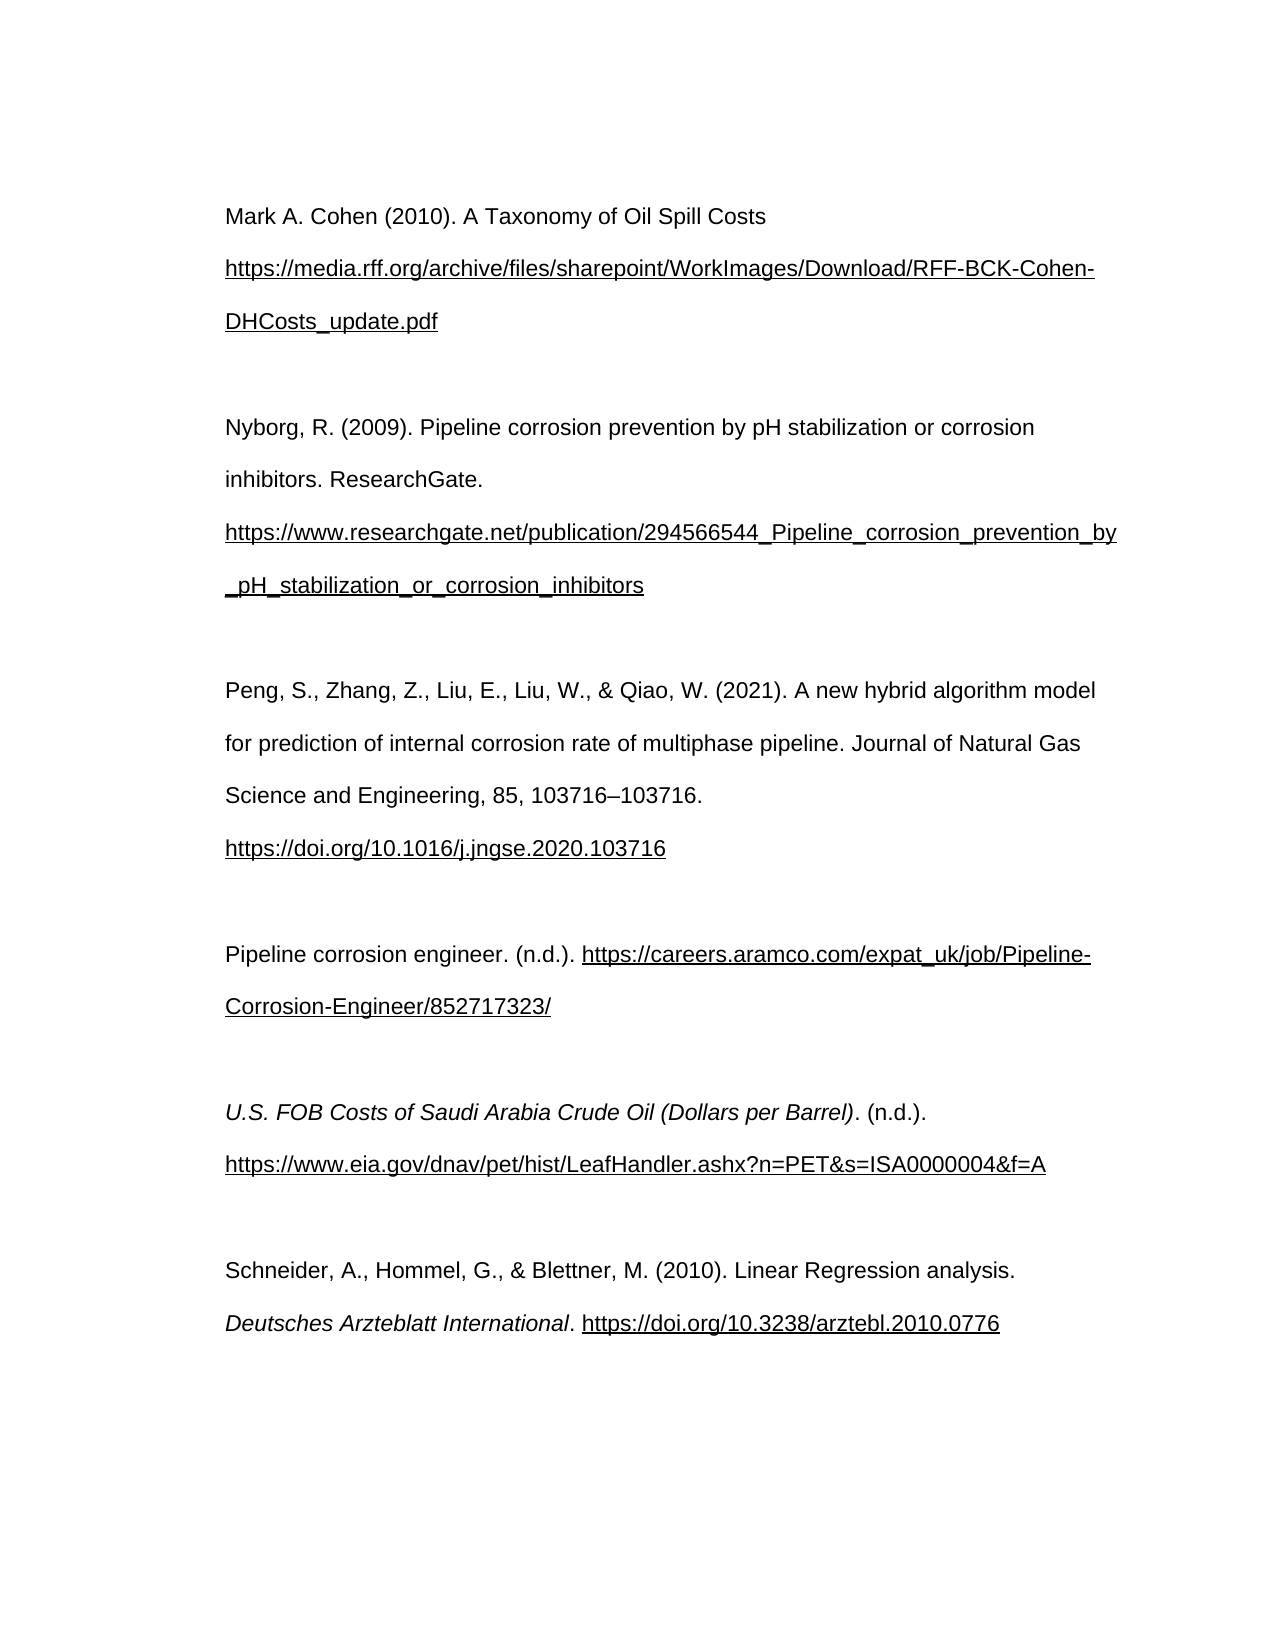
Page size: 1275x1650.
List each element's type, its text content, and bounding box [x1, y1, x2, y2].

text Schneider, A., Hommel, G., & Blettner, M. (2010). Linear Regression analysis. Deutsches Arzteblatt International. https://doi.org/10.3238/arztebl.2010.0776 [225, 1257, 1125, 1336]
text Peng, S., Zhang, Z., Liu, E., Liu, W., & Qiao, W. (2021). A new hybrid algorithm model for prediction of internal corrosion rate of multiphase pipeline. Journal of Natural Gas Science and Engineering, 85, 103716–103716. https://doi.org/10.1016/j.jngse.2020.103716 [225, 677, 1125, 862]
text Mark A. Cohen (2010). A Taxonomy of Oil Spill Costs https://media.rff.org/archive/files/sharepoint/WorkImages/Download/RFF-BCK-Cohen-DHCosts_update.pdf [225, 203, 1125, 334]
text U.S. FOB Costs of Saudi Arabia Crude Oil (Dollars per Barrel). (n.d.). https://www.eia.gov/dnav/pet/hist/LeafHandler.ashx?n=PET&s=ISA0000004&f=A [225, 1099, 1125, 1178]
text Pipeline corrosion engineer. (n.d.). https://careers.aramco.com/expat_uk/job/Pipeline-Corrosion-Engineer/852717323/ [225, 941, 1125, 1020]
text Nyborg, R. (2009). Pipeline corrosion prevention by pH stabilization or corrosion inhibitors. ResearchGate. https://www.researchgate.net/publication/294566544_Pipeline_corrosion_prevention_by_pH_stabilization_or_corrosion_inhibitors [225, 413, 1125, 598]
